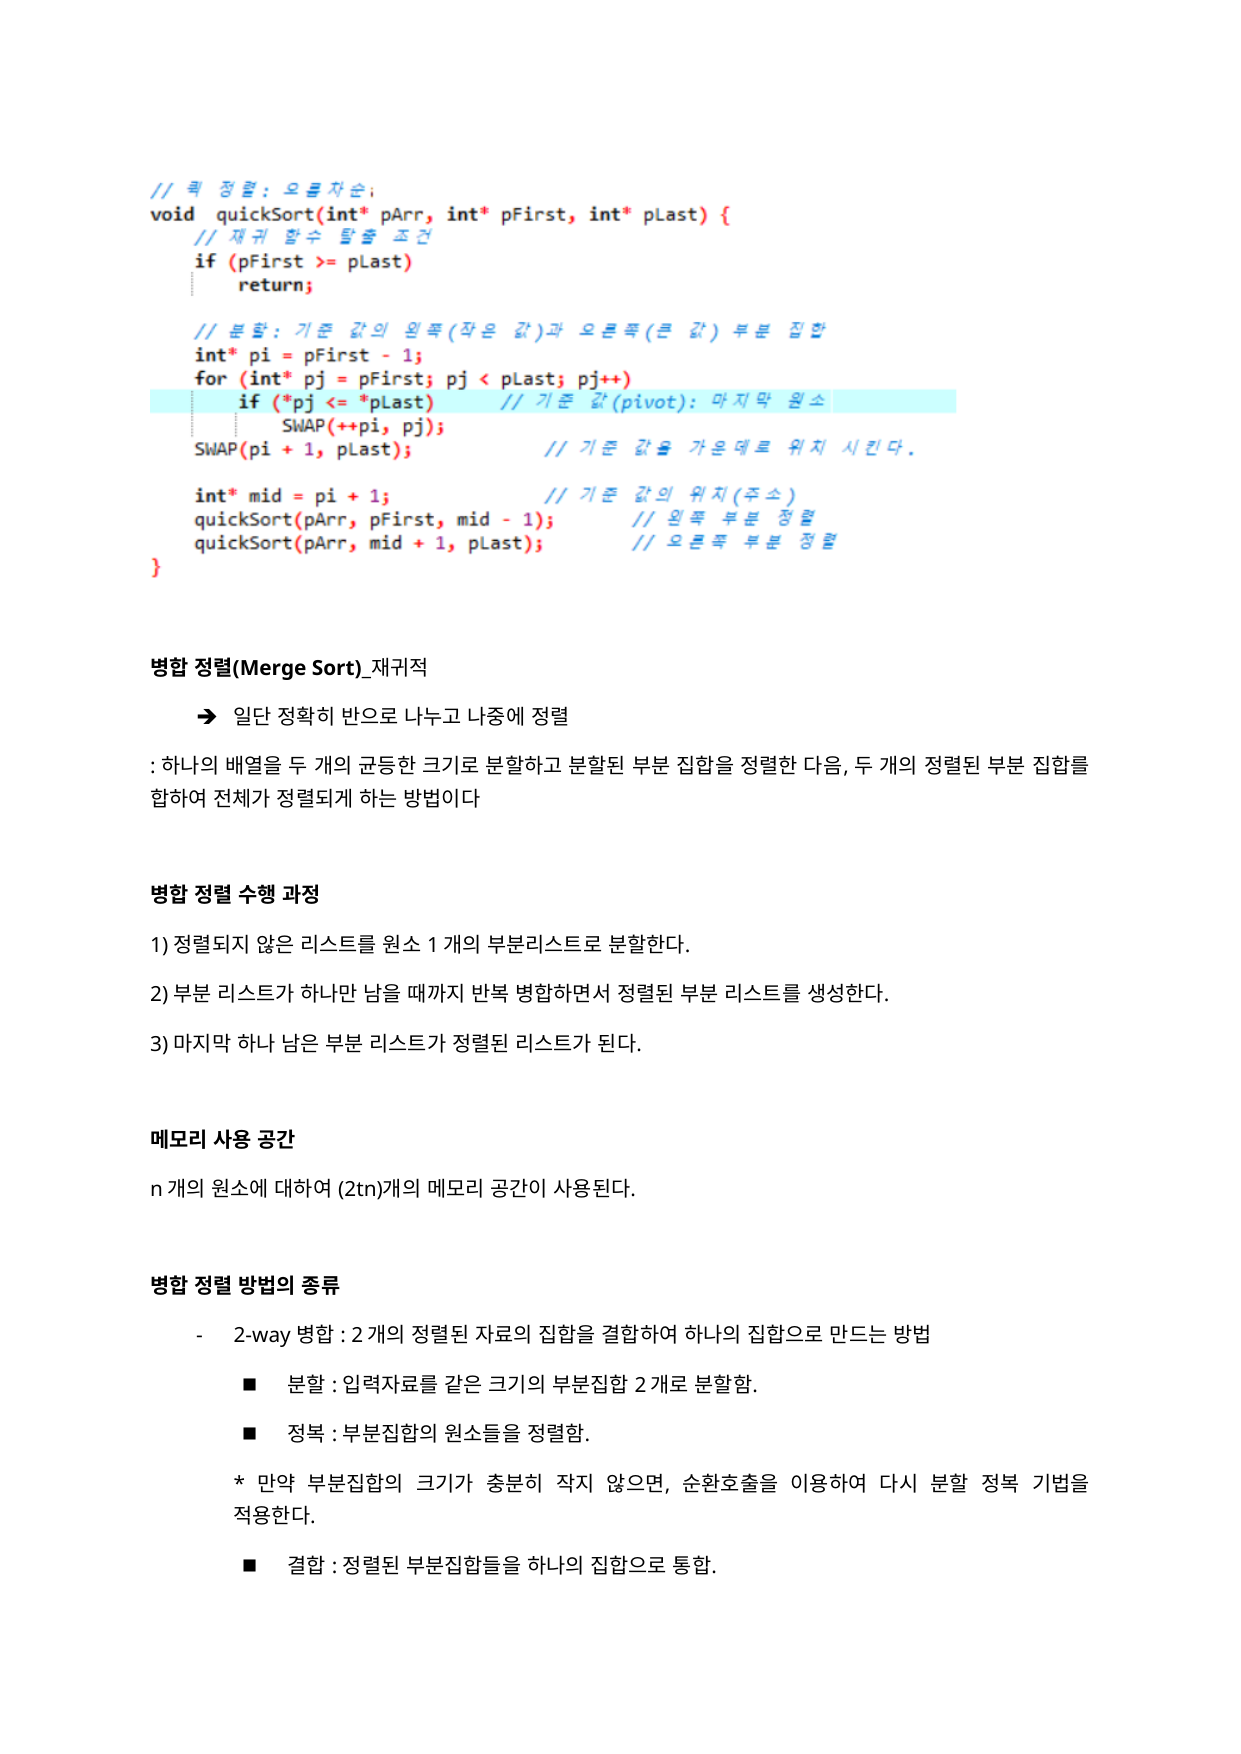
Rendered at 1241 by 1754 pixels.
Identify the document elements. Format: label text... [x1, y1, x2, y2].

list 정복 : 부분집합의 원소들을 정렬함. [242, 1417, 1090, 1448]
text n개의 원소에 대하여 (2tn)개의 메모리 공간이 사용된다. [150, 1173, 1090, 1203]
list 결합 : 정렬된 부분집합들을 하나의 집합으로 통합. [242, 1549, 1090, 1579]
text 병합 정렬 방법의 종류 [150, 1269, 1090, 1299]
list 분할 : 입력자료를 같은 크기의 부분집합 2개로 분할함. [242, 1368, 1090, 1398]
text 1) 정렬되지 않은 리스트를 원소 1개의 부분리스트로 분할한다. [150, 928, 1090, 958]
text 2) 부분 리스트가 하나만 남을 때까지 반복 병합하면서 정렬된 부분 리스트를 생성한다. [150, 977, 1090, 1008]
text * 만약 부분집합의 크기가 충분히 작지 않으면, 순환호출을 이용하여 다시 분할 정복 기법을 적용한다. [233, 1467, 1090, 1530]
text : 하나의 배열을 두 개의 균등한 크기로 분할하고 분할된 부분 집합을 정렬한 다음, 두 개의 정렬된 부분 집합를 합하여 전체가 정렬되게 하는 방법이다 [150, 749, 1090, 812]
text 3) 마지막 하나 남은 부분 리스트가 정렬된 리스트가 된다. [150, 1027, 1090, 1057]
list 일단 정확히 반으로 나누고 나중에 정렬 [196, 700, 1090, 730]
text 병합 정렬 수행 과정 [150, 879, 1090, 909]
text 메모리 사용 공간 [150, 1123, 1090, 1154]
picture [150, 177, 957, 585]
text 병합 정렬(Merge Sort)_재귀적 [150, 651, 1090, 681]
list 2-way 병합 : 2개의 정렬된 자료의 집합을 결합하여 하나의 집합으로 만드는 방법 [196, 1319, 1090, 1349]
